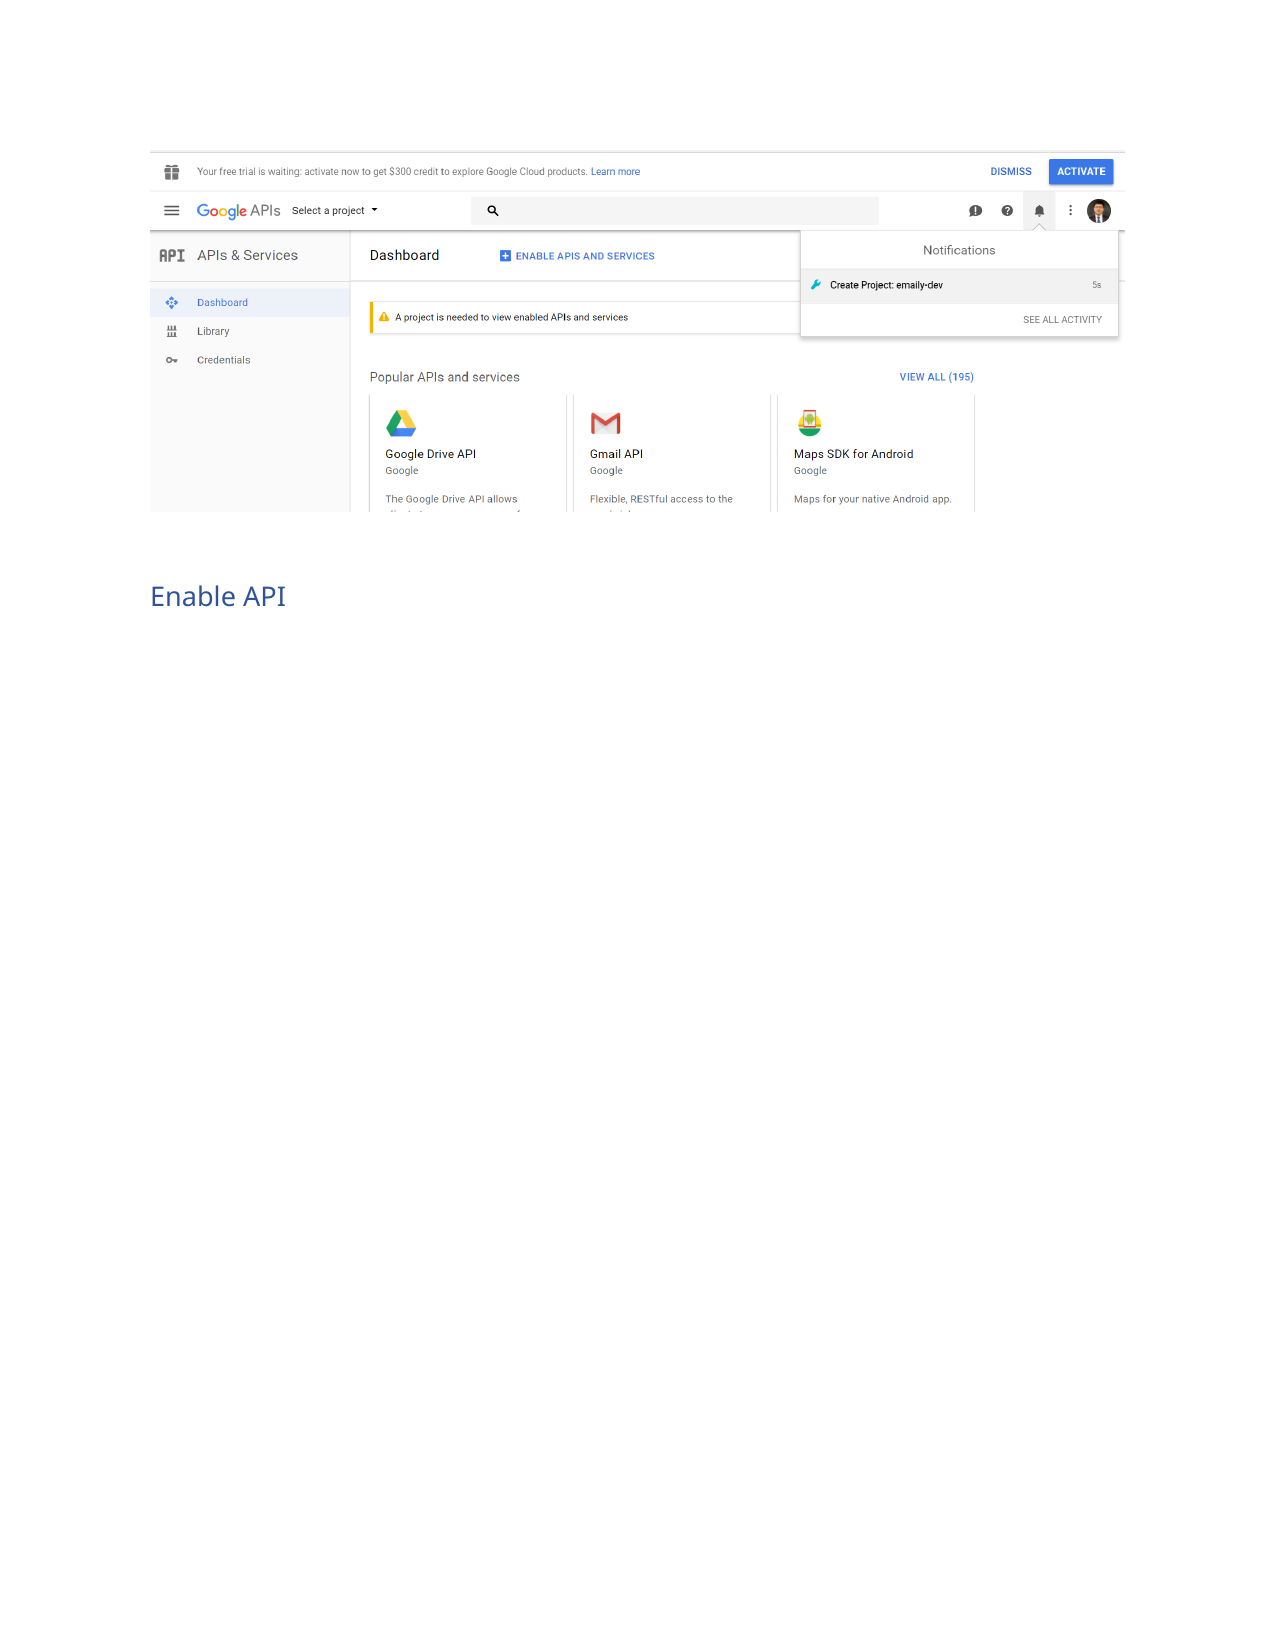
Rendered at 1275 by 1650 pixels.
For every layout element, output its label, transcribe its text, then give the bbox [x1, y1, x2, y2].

subtitle Enable API [150, 578, 1125, 615]
picture [150, 150, 1125, 512]
